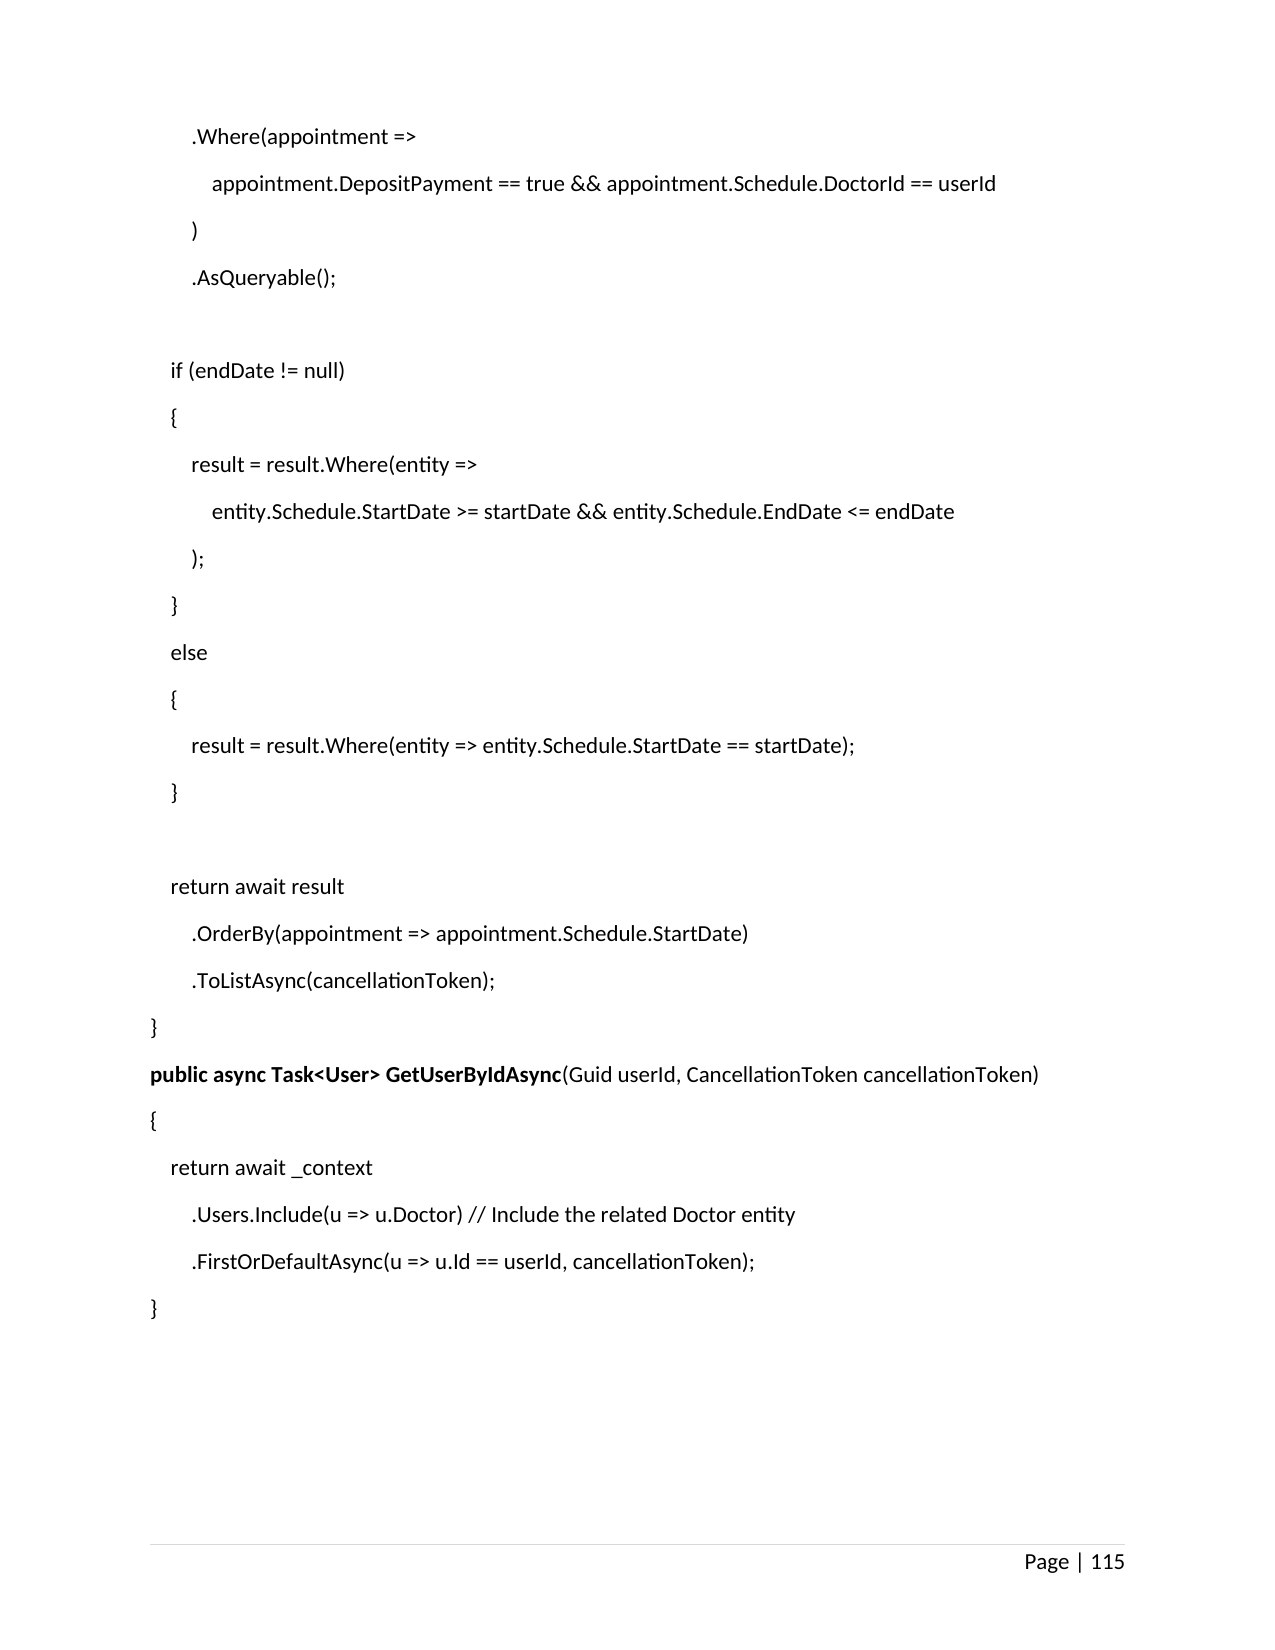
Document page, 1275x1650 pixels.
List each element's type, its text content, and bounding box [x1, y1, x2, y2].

text { [150, 403, 1125, 432]
text } [150, 591, 1125, 619]
text { [150, 685, 1125, 713]
text public async Task<User> GetUserByIdAsync(Guid userId, CancellationToken cancellationToken) [150, 1060, 1125, 1088]
text .ToListAsync(cancellationToken); [150, 966, 1125, 994]
text return await _context [150, 1153, 1125, 1182]
text } [150, 1013, 1125, 1041]
text else [150, 638, 1125, 666]
text ) [150, 216, 1125, 244]
text entity.Schedule.StartDate >= startDate && entity.Schedule.EndDate <= endDate [150, 497, 1125, 525]
text .OrderBy(appointment => appointment.Schedule.StartDate) [150, 919, 1125, 947]
text appointment.DepositPayment == true && appointment.Schedule.DoctorId == userId [150, 169, 1125, 197]
text .Where(appointment => [150, 122, 1125, 150]
text ); [150, 544, 1125, 572]
text } [150, 778, 1125, 807]
text return await result [150, 872, 1125, 900]
text .AsQueryable(); [150, 263, 1125, 291]
text { [150, 1107, 1125, 1135]
text result = result.Where(entity => entity.Schedule.StartDate == startDate); [150, 732, 1125, 760]
text } [150, 1294, 1125, 1322]
text .Users.Include(u => u.Doctor) // Include the related Doctor entity [150, 1200, 1125, 1228]
text result = result.Where(entity => [150, 450, 1125, 478]
text .FirstOrDefaultAsync(u => u.Id == userId, cancellationToken); [150, 1247, 1125, 1275]
text if (endDate != null) [150, 357, 1125, 385]
